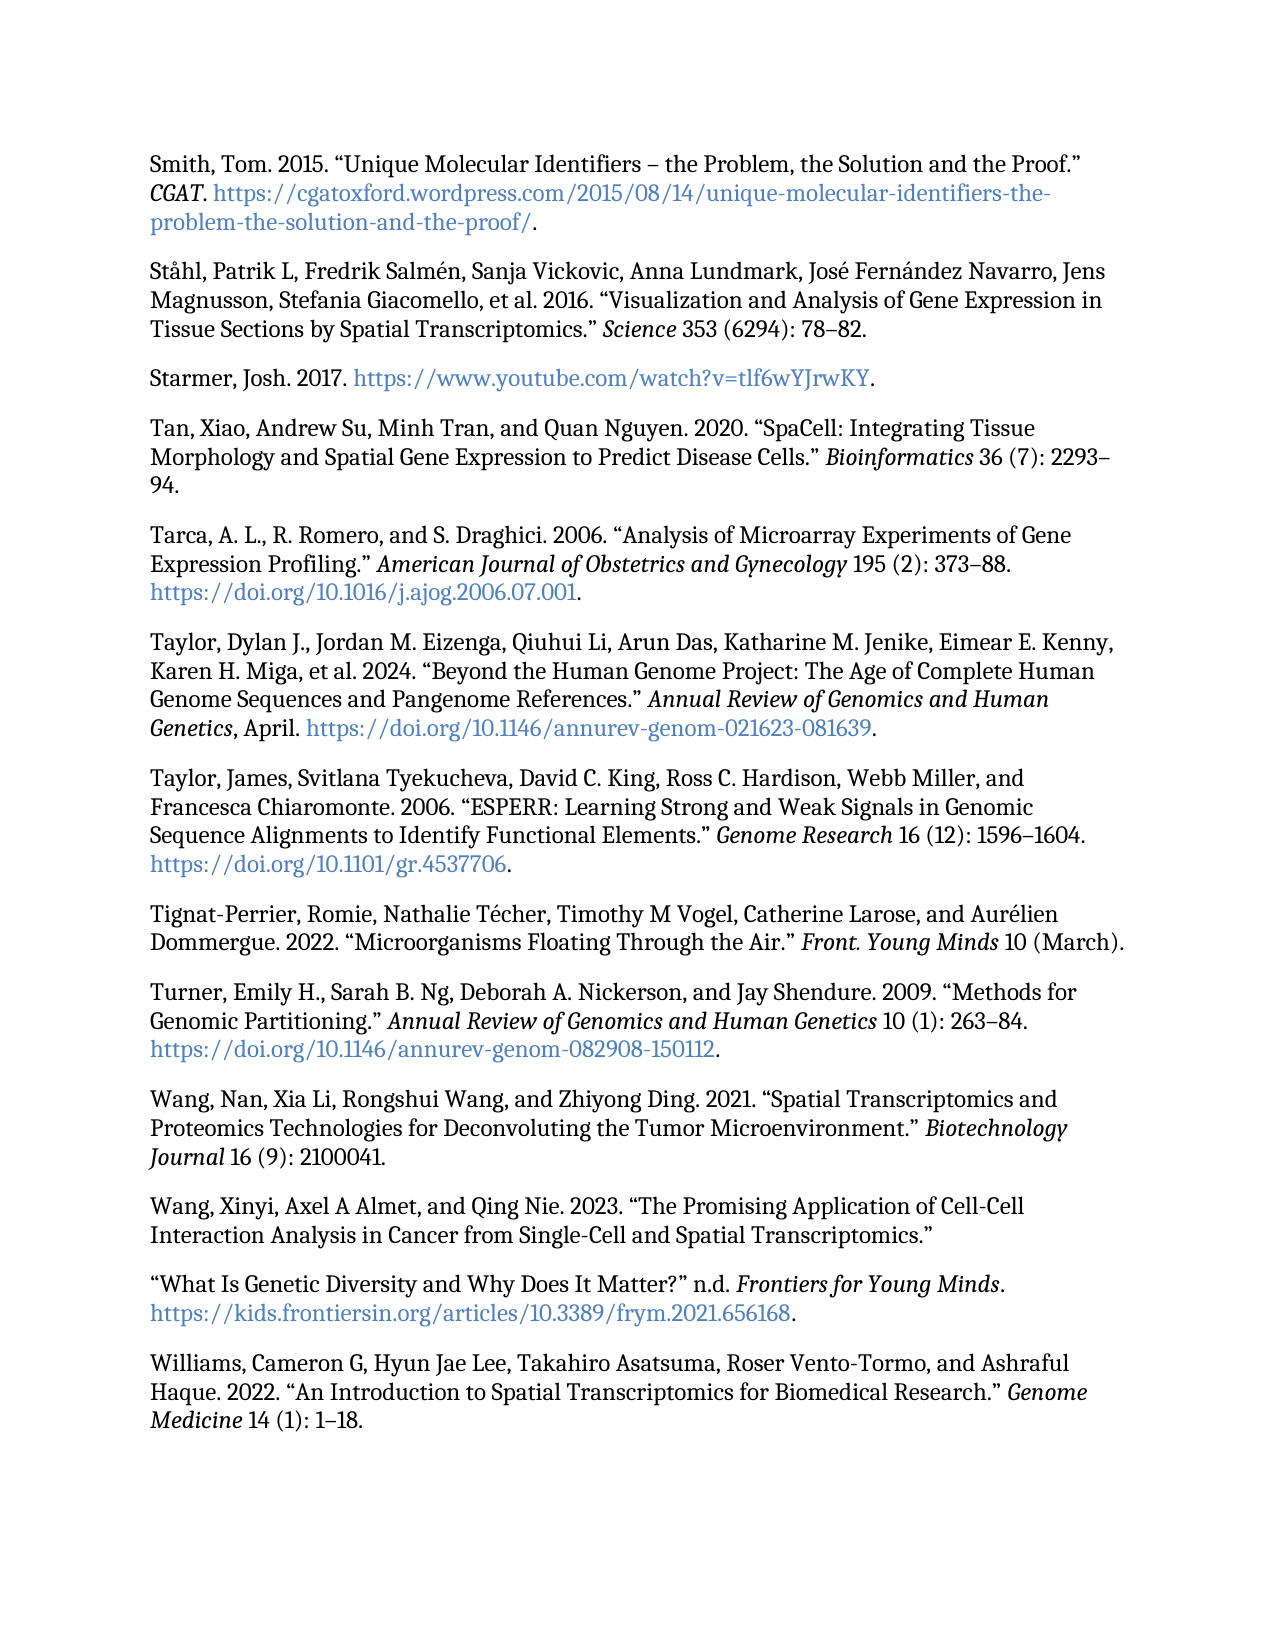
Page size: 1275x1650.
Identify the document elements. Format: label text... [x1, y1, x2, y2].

text Tignat-Perrier, Romie, Nathalie Técher, Timothy M Vogel, Catherine Larose, and Aurélien Dommergue. 2022. “Microorganisms Floating Through the Air.” Front. Young Minds 10 (March). [150, 899, 1125, 957]
text Wang, Nan, Xia Li, Rongshui Wang, and Zhiyong Ding. 2021. “Spatial Transcriptomics and Proteomics Technologies for Deconvoluting the Tumor Microenvironment.” Biotechnology Journal 16 (9): 2100041. [150, 1085, 1125, 1171]
text Taylor, James, Svitlana Tyekucheva, David C. King, Ross C. Hardison, Webb Miller, and Francesca Chiaromonte. 2006. “ESPERR: Learning Strong and Weak Signals in Genomic Sequence Alignments to Identify Functional Elements.” Genome Research 16 (12): 1596–1604. https://doi.org/10.1101/gr.4537706. [150, 764, 1125, 879]
text Wang, Xinyi, Axel A Almet, and Qing Nie. 2023. “The Promising Application of Cell-Cell Interaction Analysis in Cancer from Single-Cell and Spatial Transcriptomics.” [150, 1192, 1125, 1249]
text “What Is Genetic Diversity and Why Does It Matter?” n.d. Frontiers for Young Minds. https://kids.frontiersin.org/articles/10.3389/frym.2021.656168. [150, 1270, 1125, 1328]
text Starmer, Josh. 2017. https://www.youtube.com/watch?v=tlf6wYJrwKY. [150, 364, 1125, 393]
text Williams, Cameron G, Hyun Jae Lee, Takahiro Asatsuma, Roser Vento-Tormo, and Ashraful Haque. 2022. “An Introduction to Spatial Transcriptomics for Biomedical Research.” Genome Medicine 14 (1): 1–18. [150, 1349, 1125, 1435]
text Smith, Tom. 2015. “Unique Molecular Identifiers – the Problem, the Solution and the Proof.” CGAT. https://cgatoxford.wordpress.com/2015/08/14/unique-molecular-identifiers-the-problem-the-solution-and-the-proof/. [150, 150, 1125, 236]
text Turner, Emily H., Sarah B. Ng, Deborah A. Nickerson, and Jay Shendure. 2009. “Methods for Genomic Partitioning.” Annual Review of Genomics and Human Genetics 10 (1): 263–84. https://doi.org/10.1146/annurev-genom-082908-150112. [150, 978, 1125, 1064]
text Ståhl, Patrik L, Fredrik Salmén, Sanja Vickovic, Anna Lundmark, José Fernández Navarro, Jens Magnusson, Stefania Giacomello, et al. 2016. “Visualization and Analysis of Gene Expression in Tissue Sections by Spatial Transcriptomics.” Science 353 (6294): 78–82. [150, 257, 1125, 343]
text Taylor, Dylan J., Jordan M. Eizenga, Qiuhui Li, Arun Das, Katharine M. Jenike, Eimear E. Kenny, Karen H. Miga, et al. 2024. “Beyond the Human Genome Project: The Age of Complete Human Genome Sequences and Pangenome References.” Annual Review of Genomics and Human Genetics, April. https://doi.org/10.1146/annurev-genom-021623-081639. [150, 628, 1125, 743]
text Tarca, A. L., R. Romero, and S. Draghici. 2006. “Analysis of Microarray Experiments of Gene Expression Profiling.” American Journal of Obstetrics and Gynecology 195 (2): 373–88. https://doi.org/10.1016/j.ajog.2006.07.001. [150, 521, 1125, 607]
text Tan, Xiao, Andrew Su, Minh Tran, and Quan Nguyen. 2020. “SpaCell: Integrating Tissue Morphology and Spatial Gene Expression to Predict Disease Cells.” Bioinformatics 36 (7): 2293–94. [150, 414, 1125, 500]
